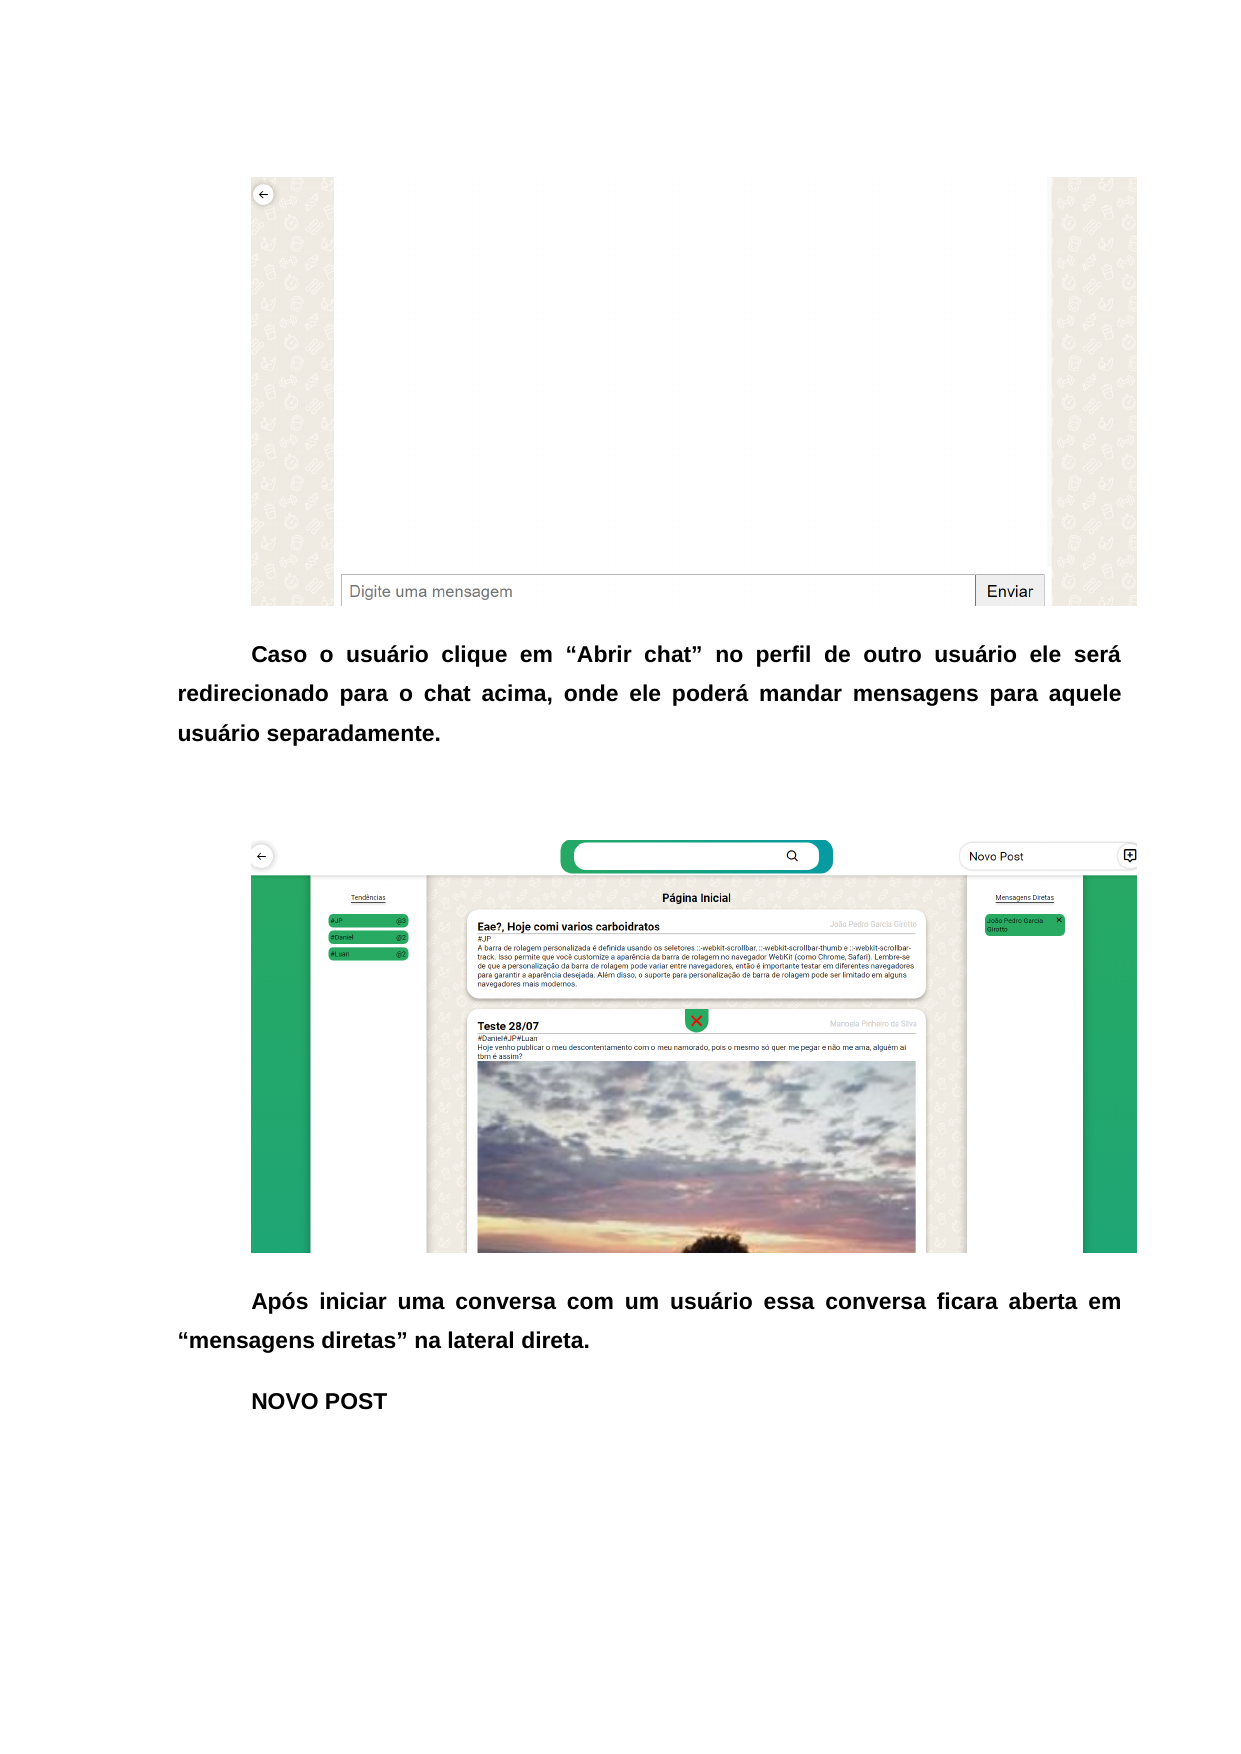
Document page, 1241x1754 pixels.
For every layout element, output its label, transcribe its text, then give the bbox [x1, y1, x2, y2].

picture [251, 177, 1137, 606]
text Após iniciar uma conversa com um usuário essa conversa ficara aberta em “mensagens diretas” na lateral direta. [177, 1288, 1122, 1354]
text NOVO POST [177, 1388, 1122, 1414]
text Caso o usuário clique em “Abrir chat” no perfil de outro usuário ele será redirecionado para o chat acima, onde ele poderá mandar mensagens para aquele usuário separadamente. [177, 641, 1122, 746]
picture [251, 840, 1137, 1253]
